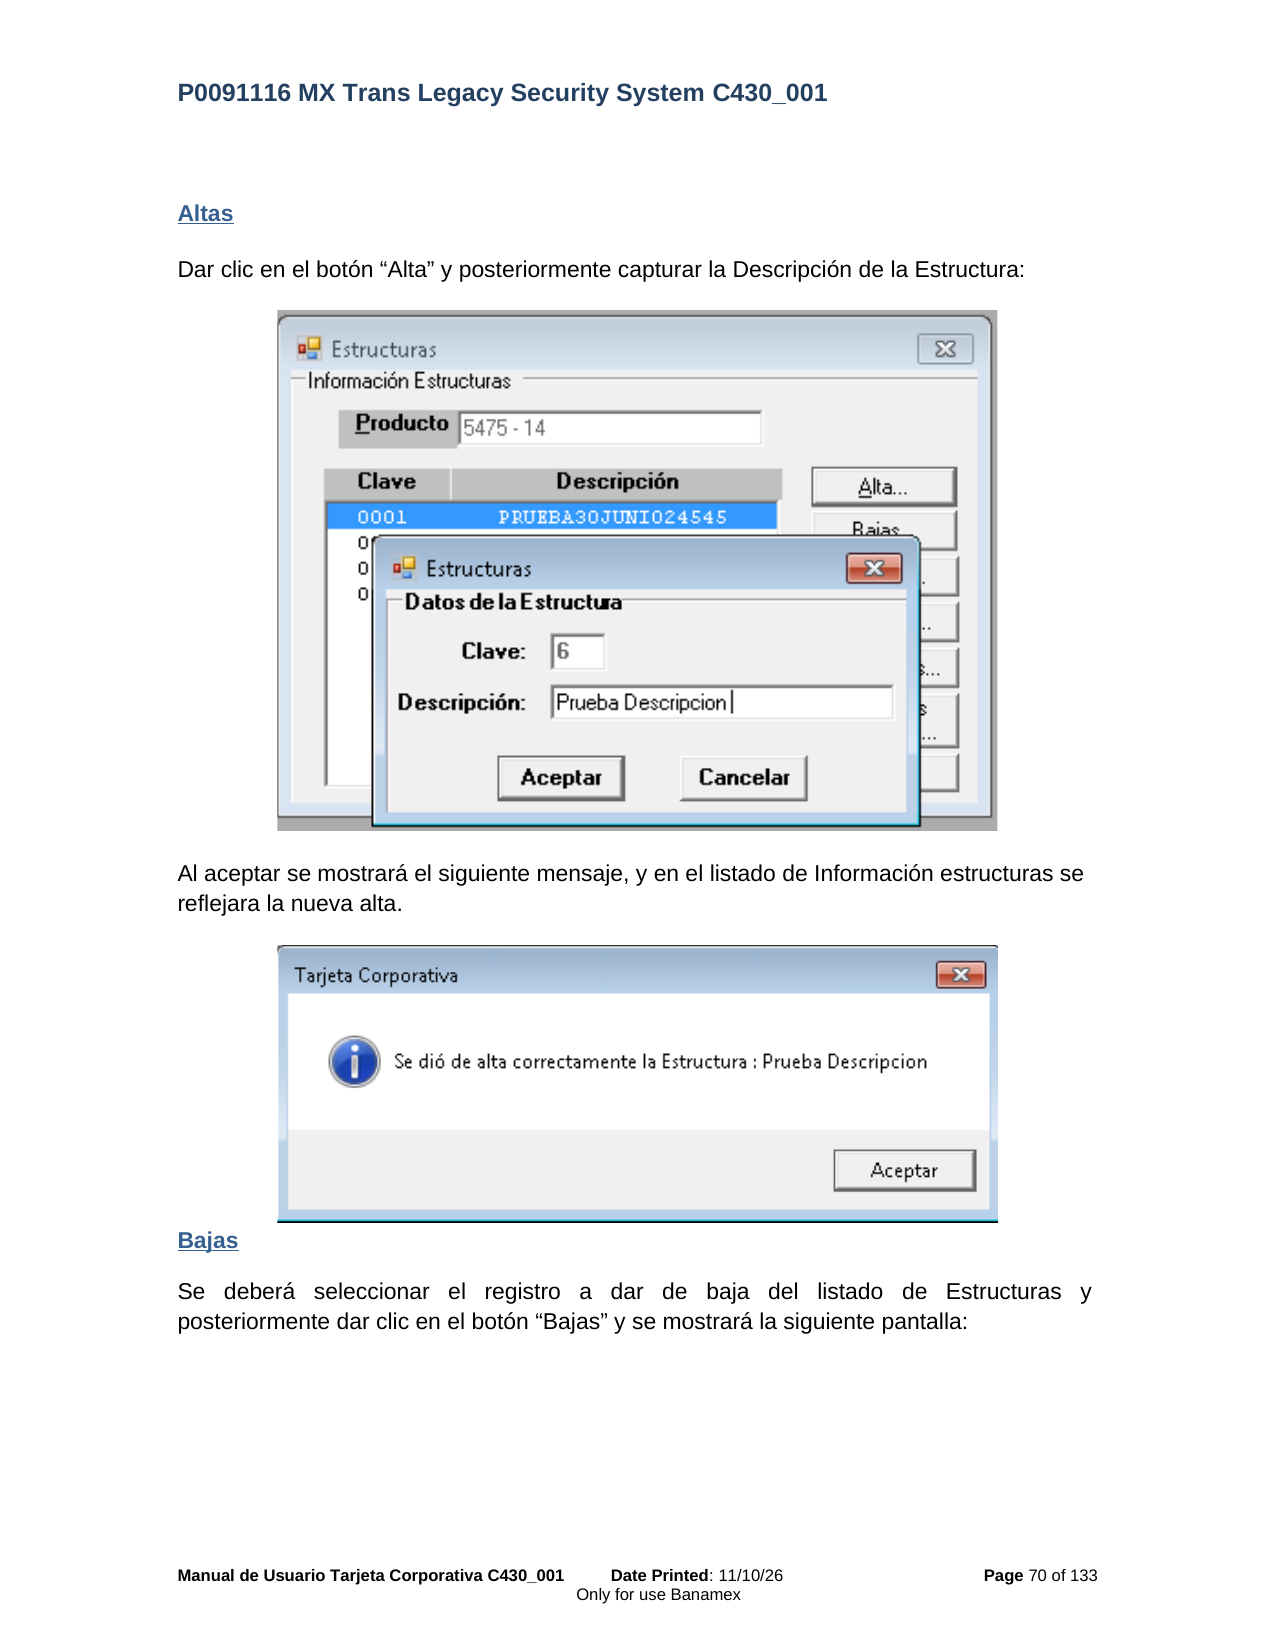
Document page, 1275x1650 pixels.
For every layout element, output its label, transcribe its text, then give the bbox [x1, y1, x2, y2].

text Dar clic en el botón “Alta” y posteriormente capturar la Descripción de la Estructura: [177, 256, 1098, 282]
text Al aceptar se mostrará el siguiente mensaje, y en el listado de Información estructuras se reflejara la nueva alta. [177, 860, 1098, 916]
picture [277, 945, 998, 1223]
text Altas [177, 200, 1093, 227]
picture [277, 310, 998, 831]
text Bajas [177, 1227, 1093, 1253]
text Se deberá seleccionar el registro a dar de baja del listado de Estructuras y posteriormente dar clic en el botón “Bajas” y se mostrará la siguiente pantalla: [177, 1278, 1093, 1334]
